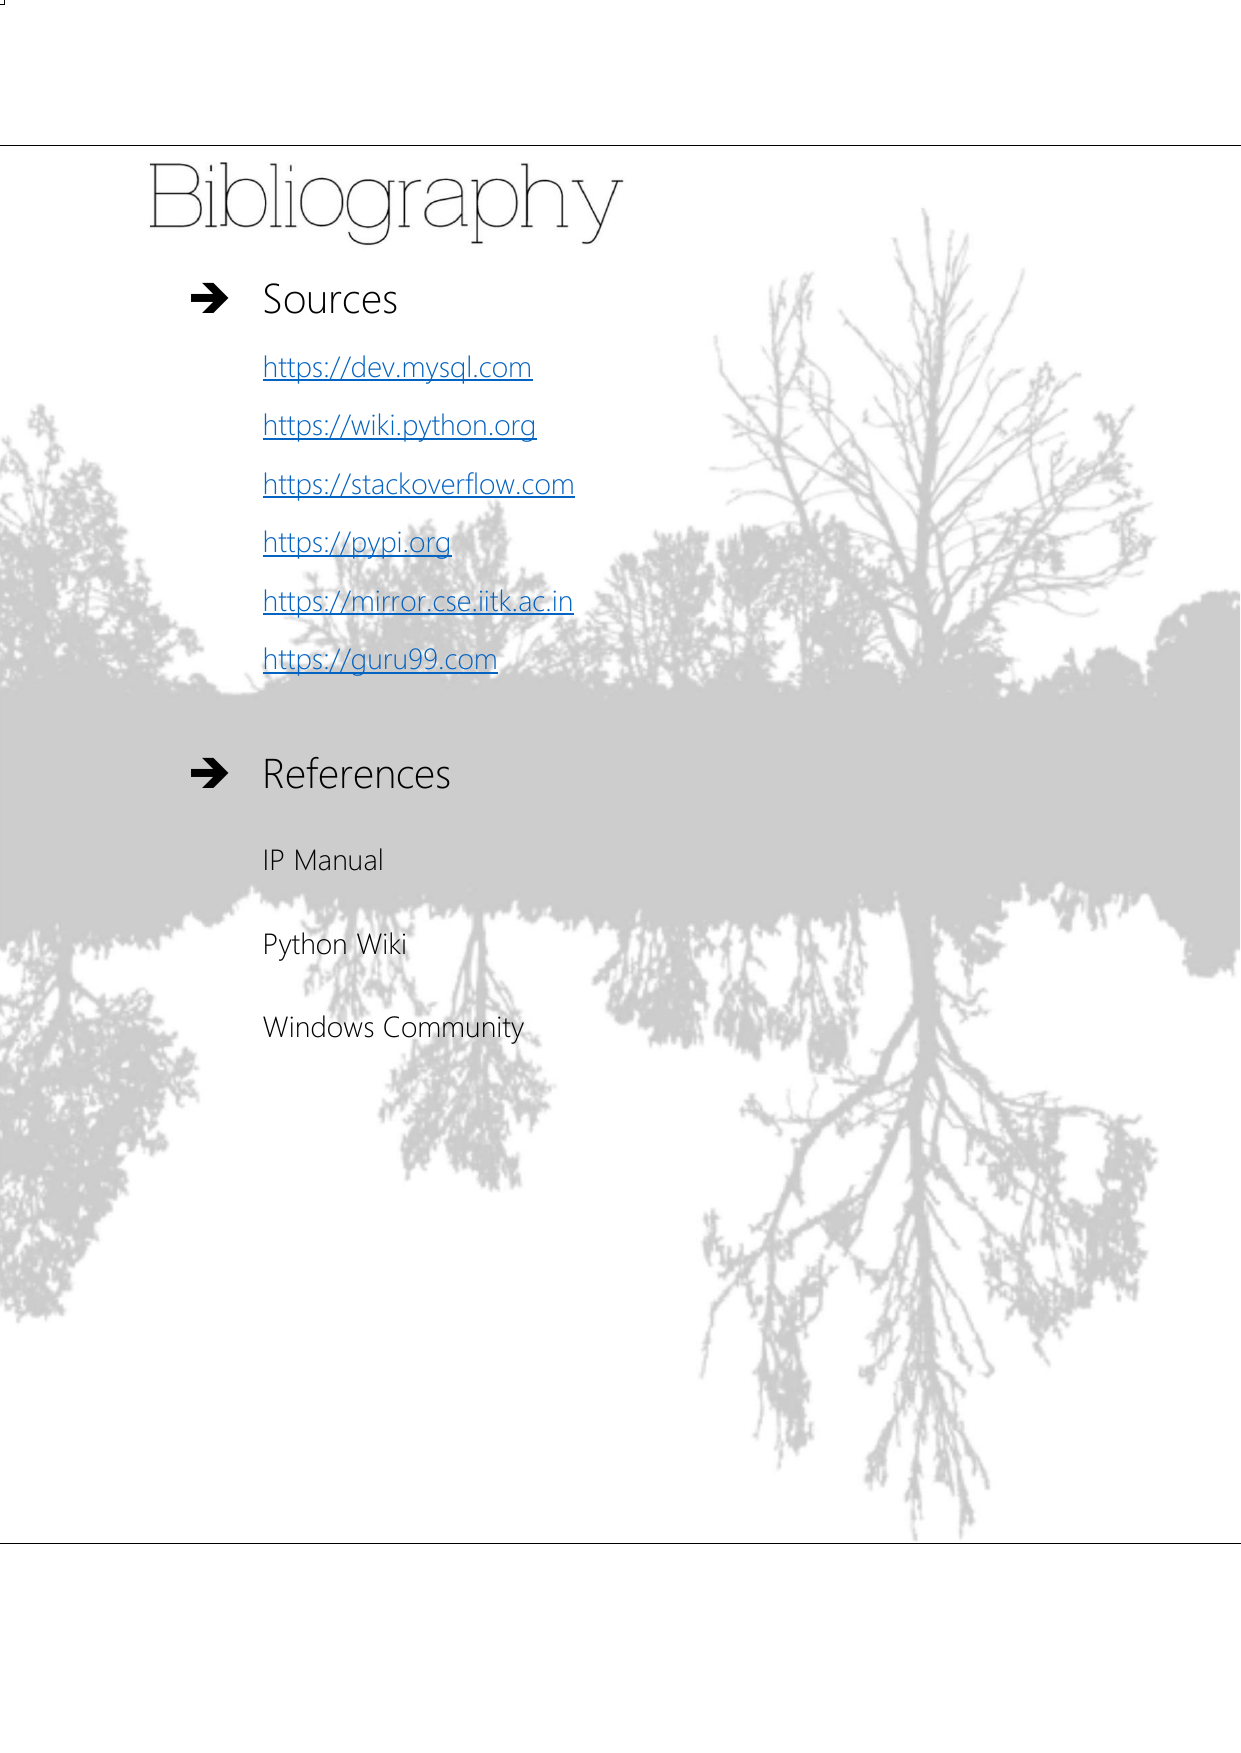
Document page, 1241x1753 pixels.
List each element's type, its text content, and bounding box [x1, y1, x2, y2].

list https://mirror.cse.iitk.ac.in [262, 580, 599, 619]
list https://dev.mysql.com [262, 346, 558, 385]
list https://wiki.python.org [262, 405, 601, 444]
list https://stackoverflow.com [262, 463, 601, 502]
list Python Wiki [262, 923, 432, 962]
list IP Manual [262, 839, 408, 878]
list https://pypi.org [262, 522, 601, 560]
picture [0, 146, 1241, 1543]
list https://guru99.com [262, 639, 599, 677]
list Windows Community [262, 1007, 548, 1046]
list  References [187, 744, 477, 800]
list  Sources [187, 269, 423, 325]
